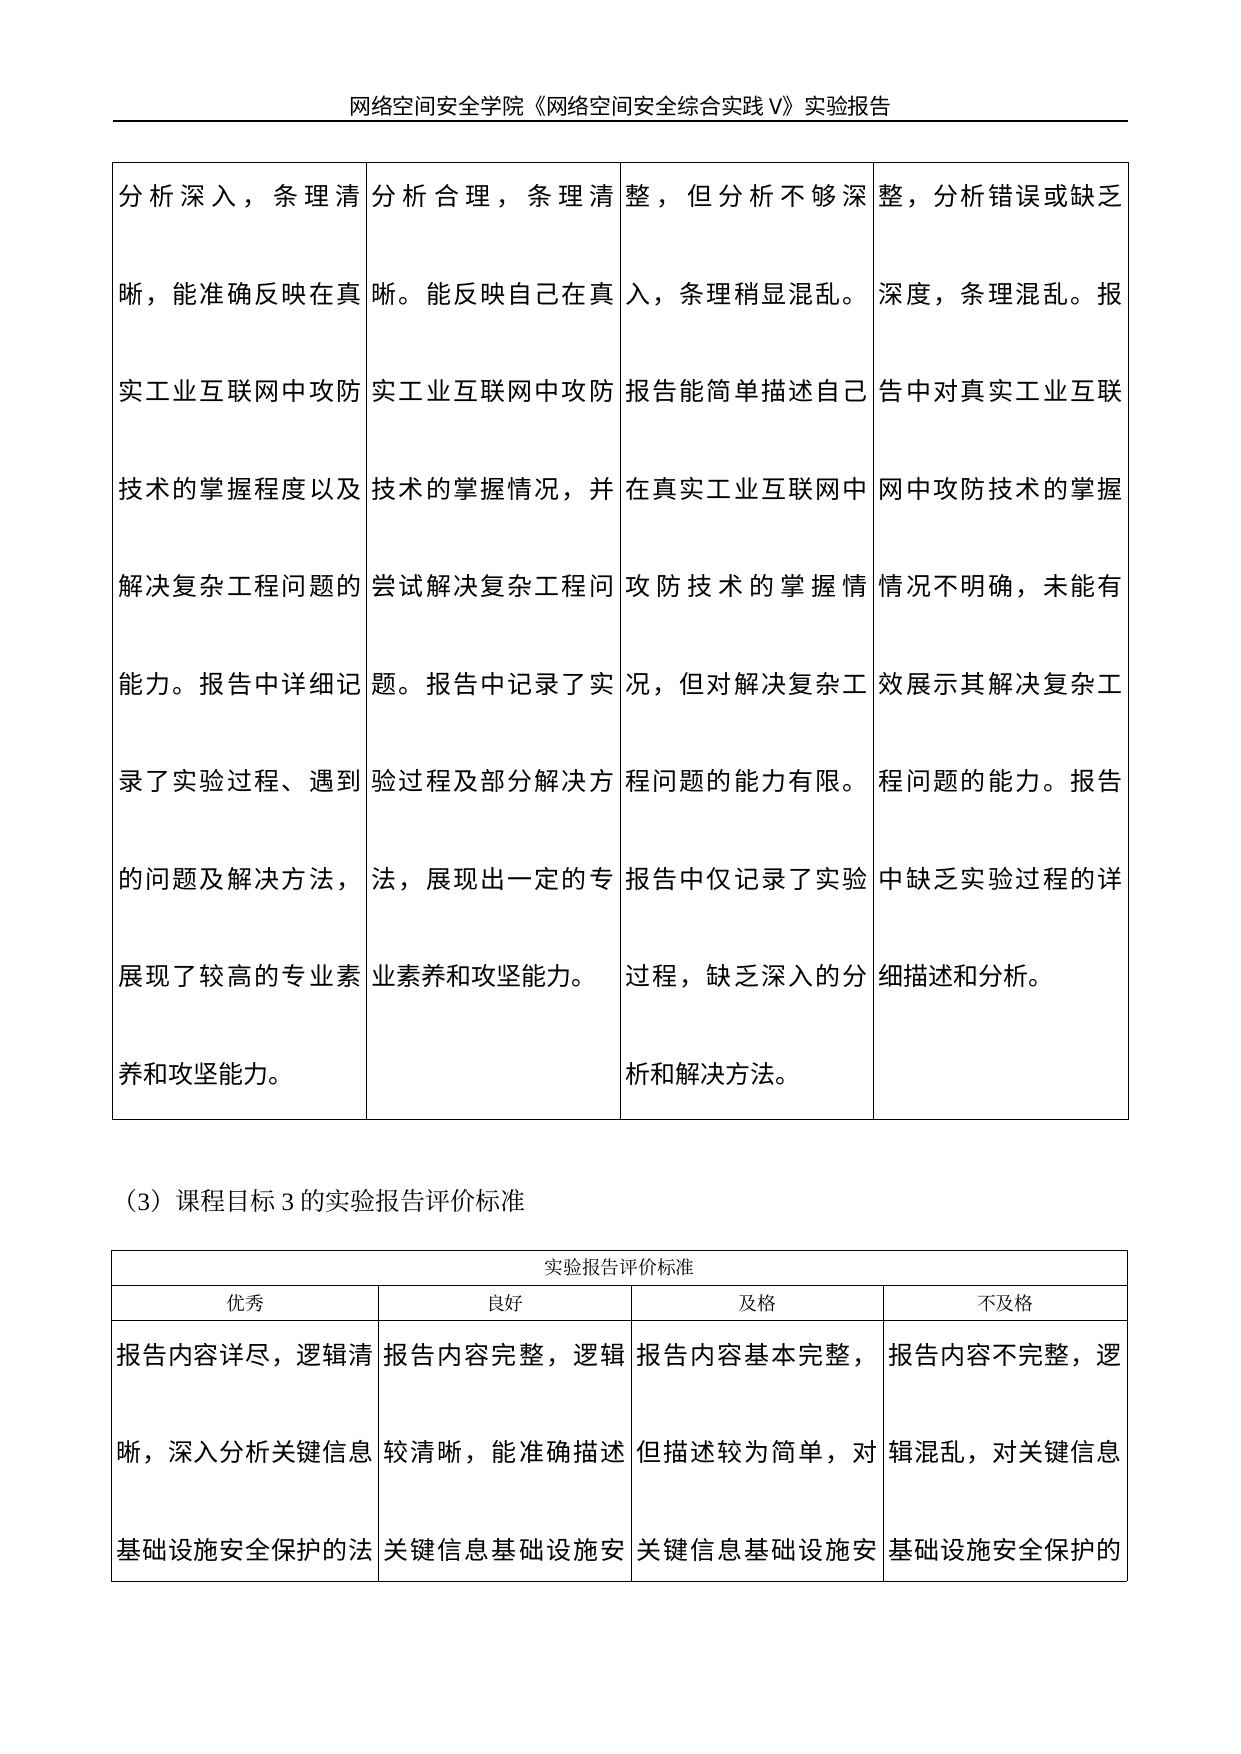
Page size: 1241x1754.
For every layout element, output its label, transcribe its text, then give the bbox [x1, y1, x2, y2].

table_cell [112, 1321, 378, 1581]
table_cell 优秀 [112, 1286, 378, 1320]
text （3）课程目标 3 的实验报告评价标准 [112, 1167, 1128, 1232]
table_header 实验报告评价标准 [112, 1251, 1127, 1285]
table_cell 良好 [379, 1286, 631, 1320]
table_cell 不及格 [884, 1286, 1127, 1320]
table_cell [632, 1321, 883, 1581]
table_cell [113, 163, 366, 1119]
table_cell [874, 163, 1128, 1119]
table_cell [621, 163, 873, 1119]
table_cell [884, 1321, 1127, 1581]
table_cell 及格 [632, 1286, 883, 1320]
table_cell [379, 1321, 631, 1581]
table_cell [367, 163, 620, 1119]
